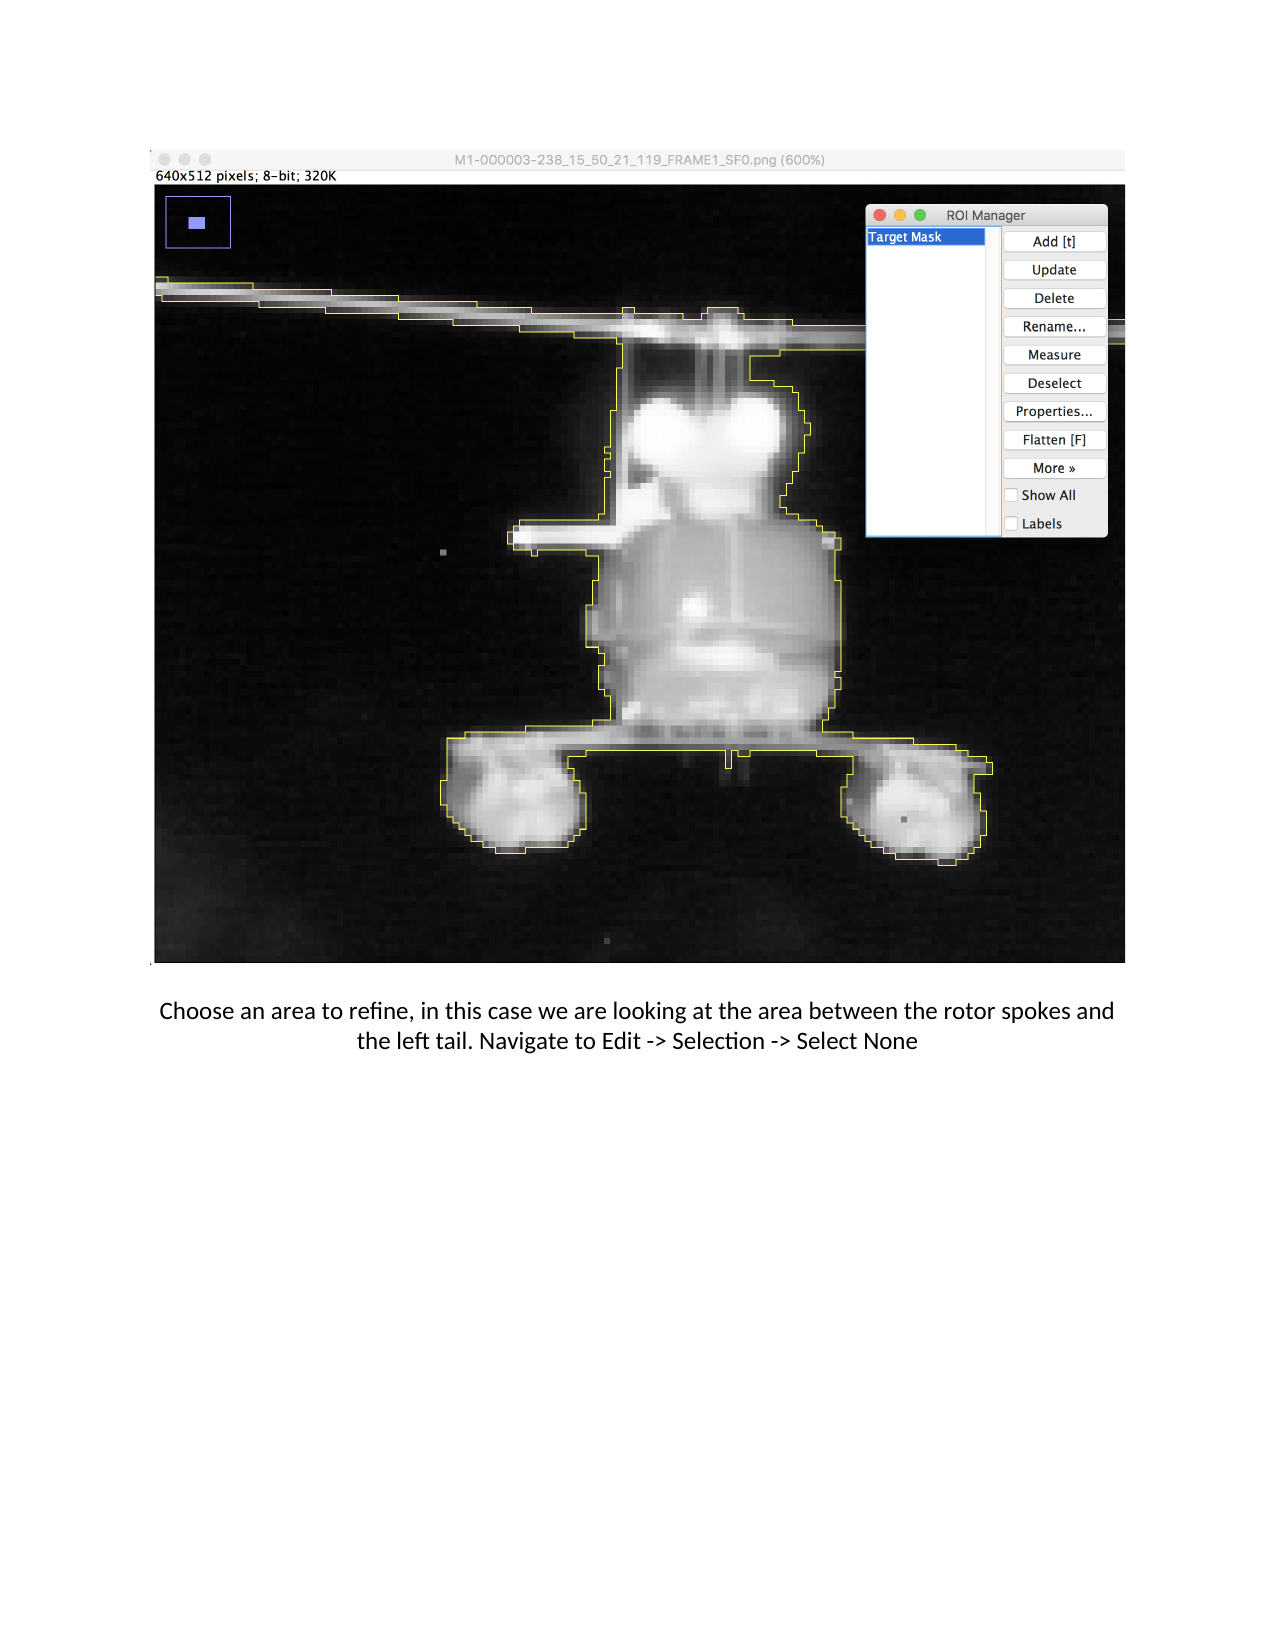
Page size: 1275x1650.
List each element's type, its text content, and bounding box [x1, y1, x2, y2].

picture [150, 150, 1125, 965]
text Choose an area to refine, in this case we are looking at the area between the rotor spokes and the left tail. Navigate to Edit -> Selection -> Select None [150, 995, 1125, 1056]
